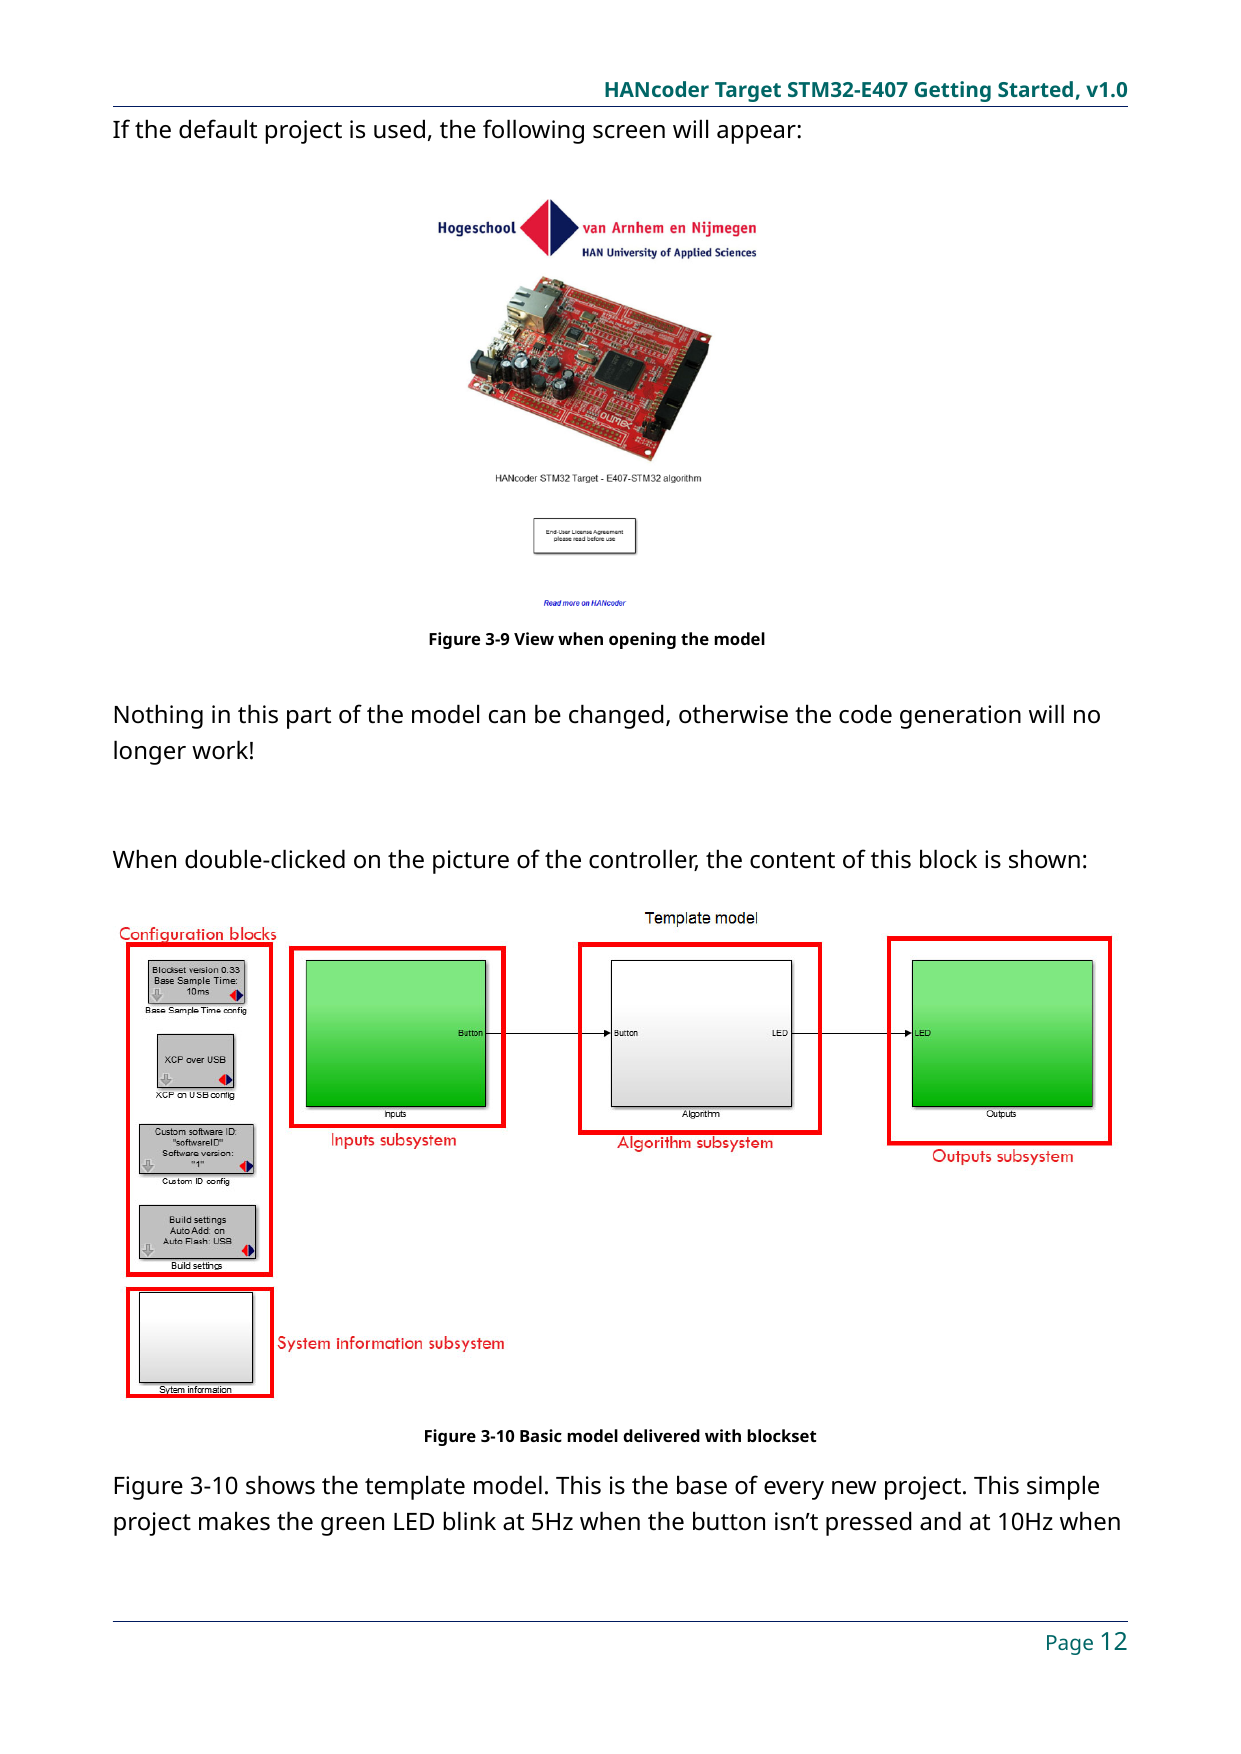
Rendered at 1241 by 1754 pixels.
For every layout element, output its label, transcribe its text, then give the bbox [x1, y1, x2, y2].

picture [112, 897, 1128, 1403]
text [112, 1468, 1128, 1537]
text If the default project is used, the following screen will appear: [112, 112, 1128, 145]
text Nothing in this part of the model can be changed, otherwise the code generation will no longer work! [112, 698, 1128, 766]
text When double-clicked on the picture of the controller, the content of this block is shown: [112, 843, 1128, 876]
picture [417, 193, 777, 619]
